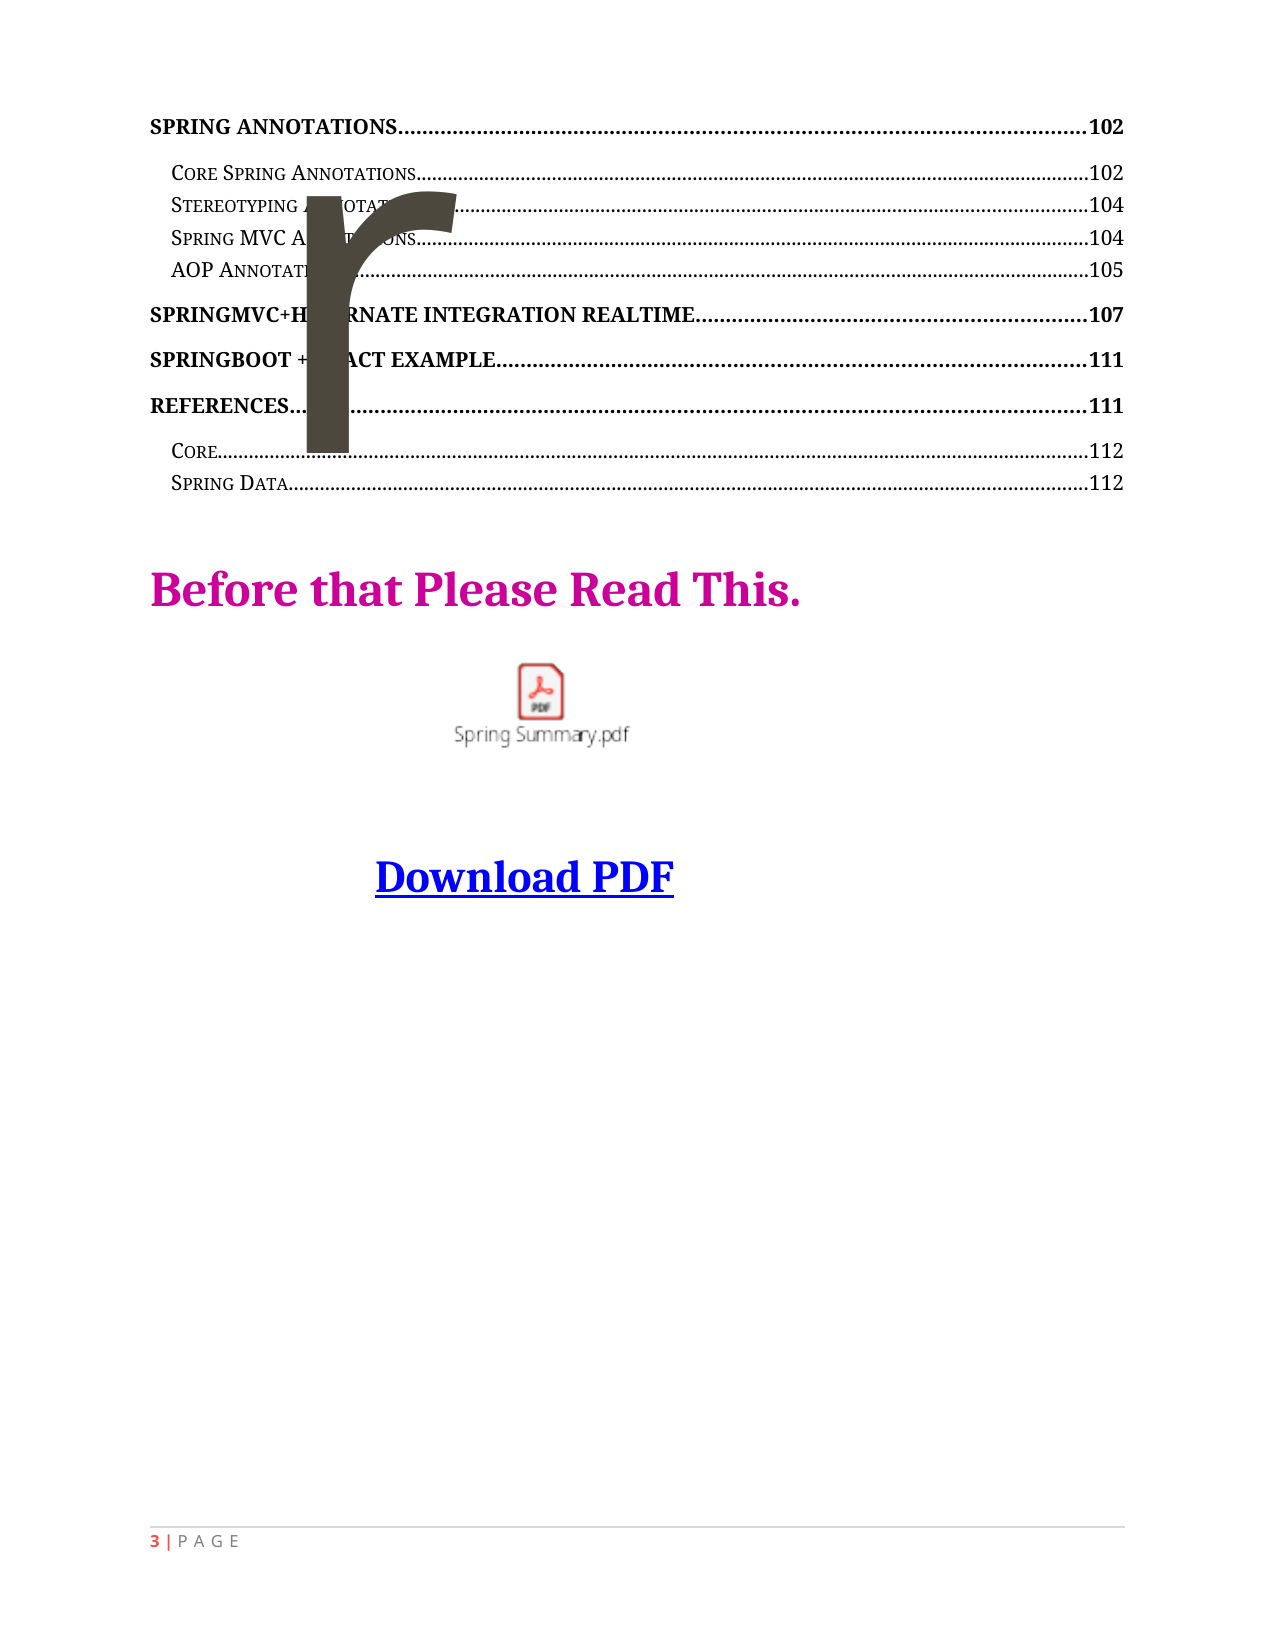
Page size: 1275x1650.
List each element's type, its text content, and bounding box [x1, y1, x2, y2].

text References 111 [150, 391, 307, 419]
text Spring Annotations 102 [150, 112, 1125, 141]
text Core 112 [171, 436, 1125, 464]
text SpringMVC+Hibernate Integration Realtime 107 [349, 301, 1125, 329]
text AOP Annotations 105 [354, 255, 1125, 284]
text Spring MVC Annotations 104 [374, 223, 1125, 251]
text Core Spring Annotations 102 [171, 158, 1125, 186]
text AOP Annotations 105 [171, 255, 307, 284]
text References 111 [349, 391, 1125, 419]
text Before that Please Read This. [150, 562, 1125, 619]
text SpringBoot + React Example 111 [349, 346, 1125, 374]
text SpringBoot + React Example 111 [150, 346, 307, 374]
text Spring Data 112 [171, 468, 1125, 497]
text Spring MVC Annotations 104 [171, 223, 307, 251]
text SpringMVC+Hibernate Integration Realtime 107 [150, 301, 307, 329]
text Stereotyping Annotations 104 [171, 190, 1125, 219]
text Download PDF [375, 851, 1125, 903]
